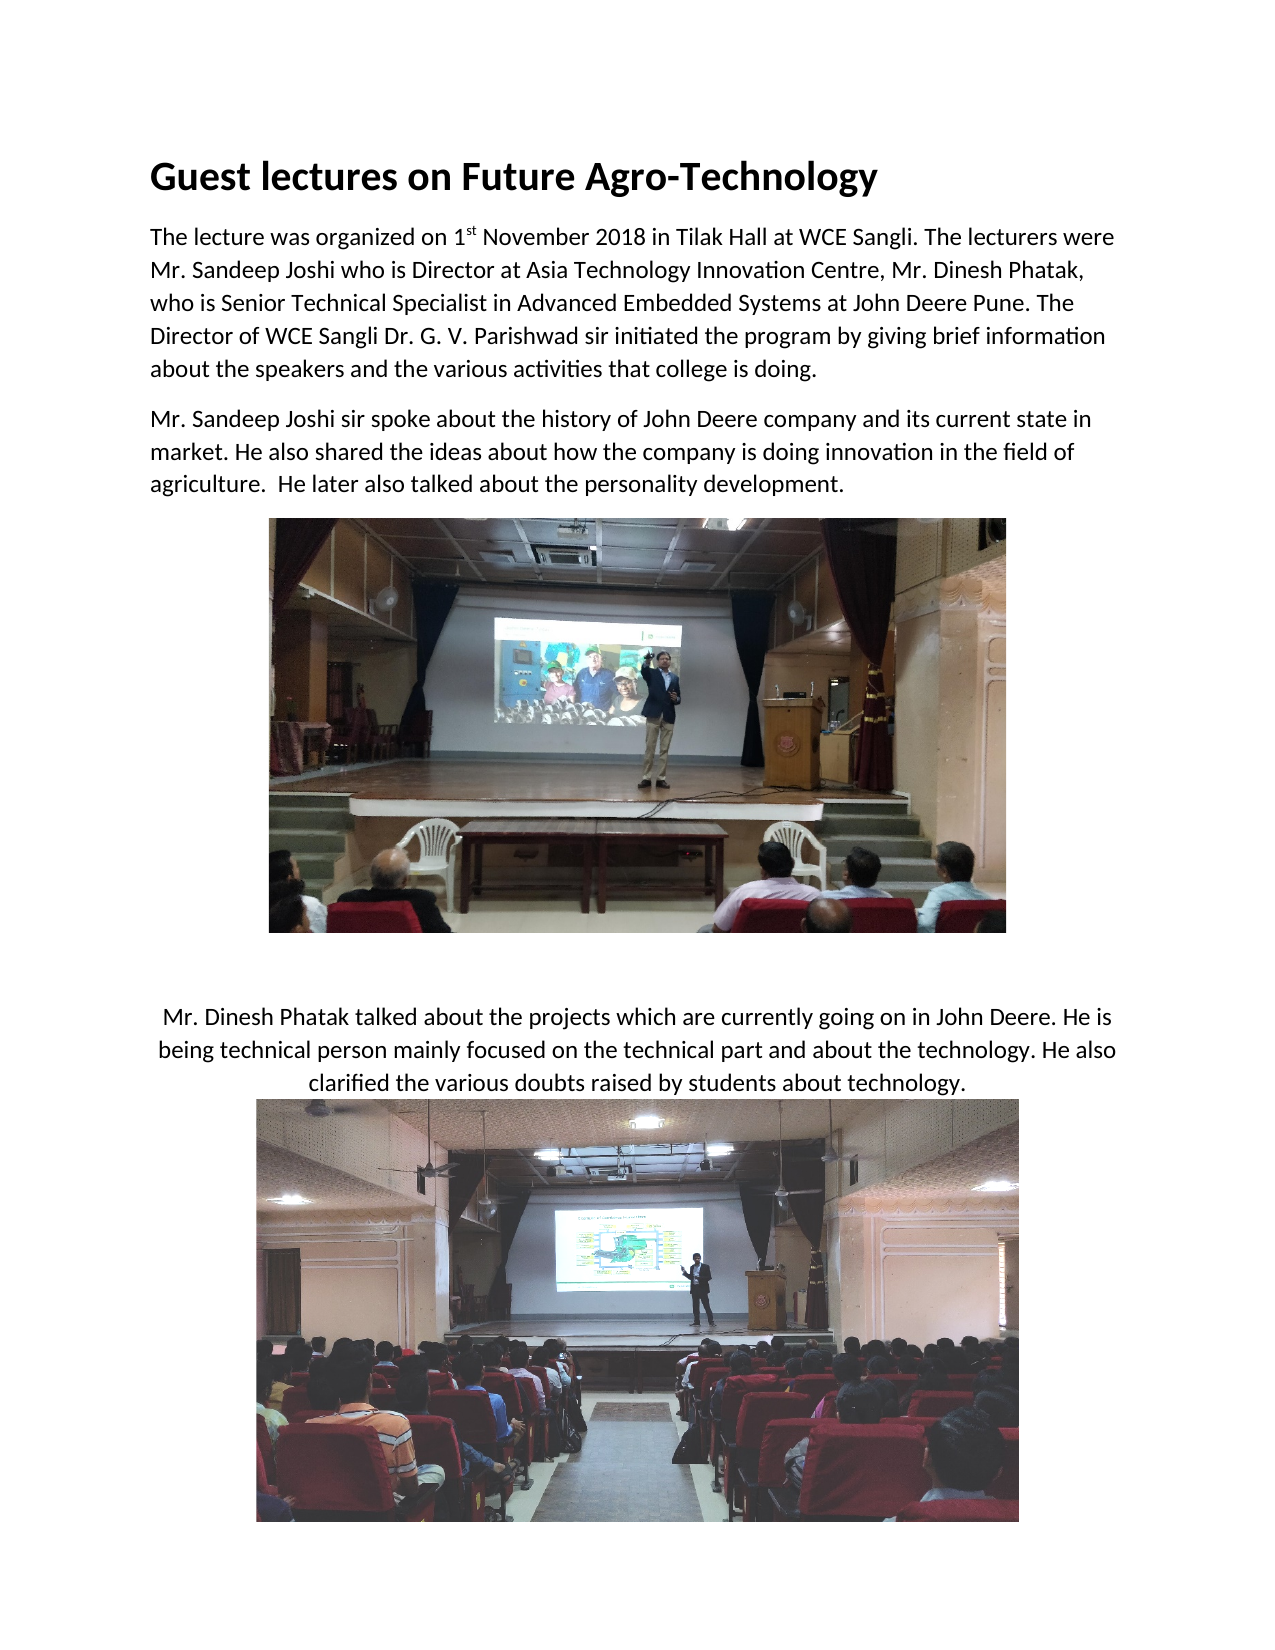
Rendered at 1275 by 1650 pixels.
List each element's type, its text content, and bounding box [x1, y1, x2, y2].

picture [268, 518, 1007, 933]
text The lecture was organized on 1st November 2018 in Tilak Hall at WCE Sangli. The lecturers were Mr. Sandeep Joshi who is Director at Asia Technology Innovation Centre, Mr. Dinesh Phatak, who is Senior Technical Specialist in Advanced Embedded Systems at John Deere Pune. The Director of WCE Sangli Dr. G. V. Parishwad sir initiated the program by giving brief information about the speakers and the various activities that college is doing. [150, 222, 1125, 384]
text Mr. Dinesh Phatak talked about the projects which are currently going on in John Deere. He is being technical person mainly focused on the technical part and about the technology. He also clarified the various doubts raised by students about technology. [150, 1001, 1125, 1522]
text Mr. Sandeep Joshi sir spoke about the history of John Deere company and its current state in market. He also shared the ideas about how the company is doing innovation in the field of agriculture. He later also talked about the personality development. [150, 403, 1125, 499]
text Guest lectures on Future Agro-Technology [150, 150, 1125, 201]
